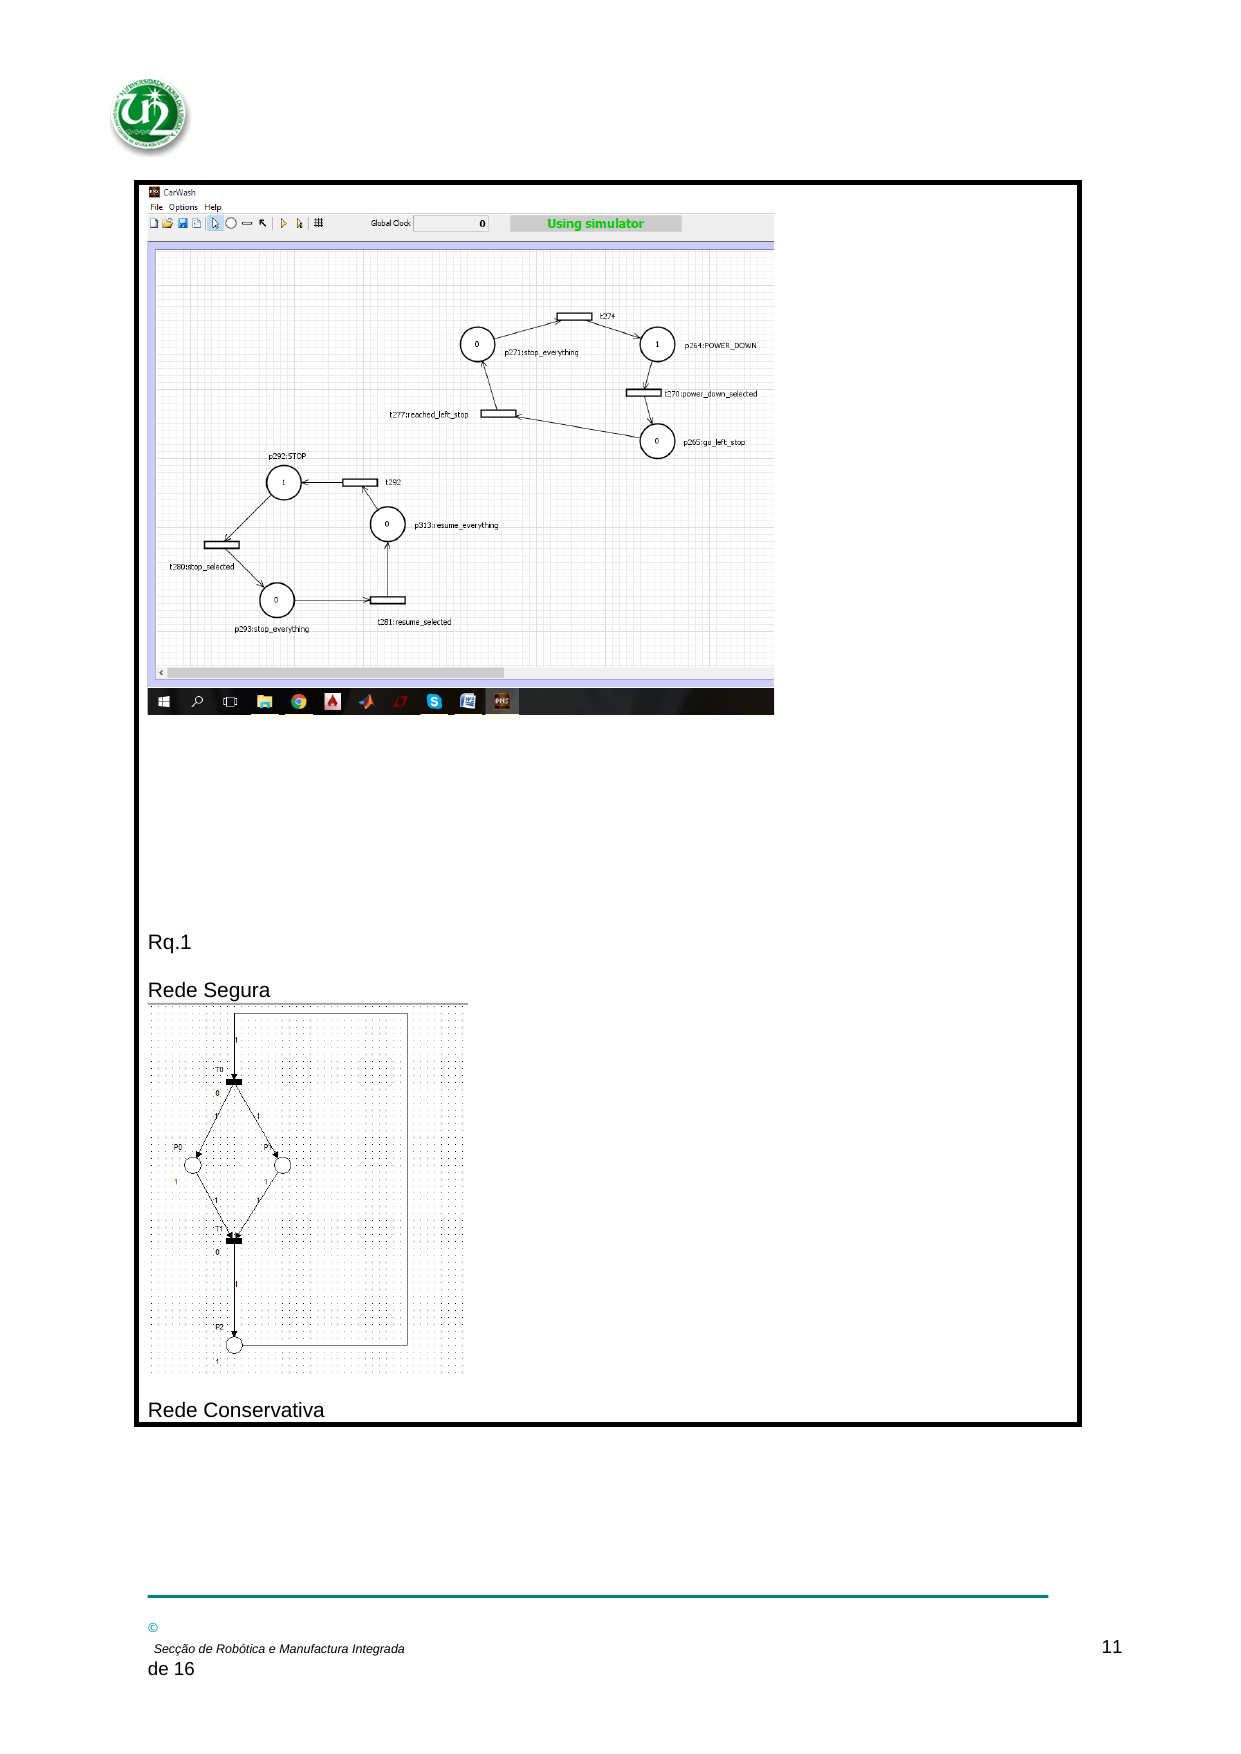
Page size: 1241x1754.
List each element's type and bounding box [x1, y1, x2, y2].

picture [147, 185, 775, 715]
table_header [139, 185, 1077, 1422]
picture [147, 1002, 468, 1374]
